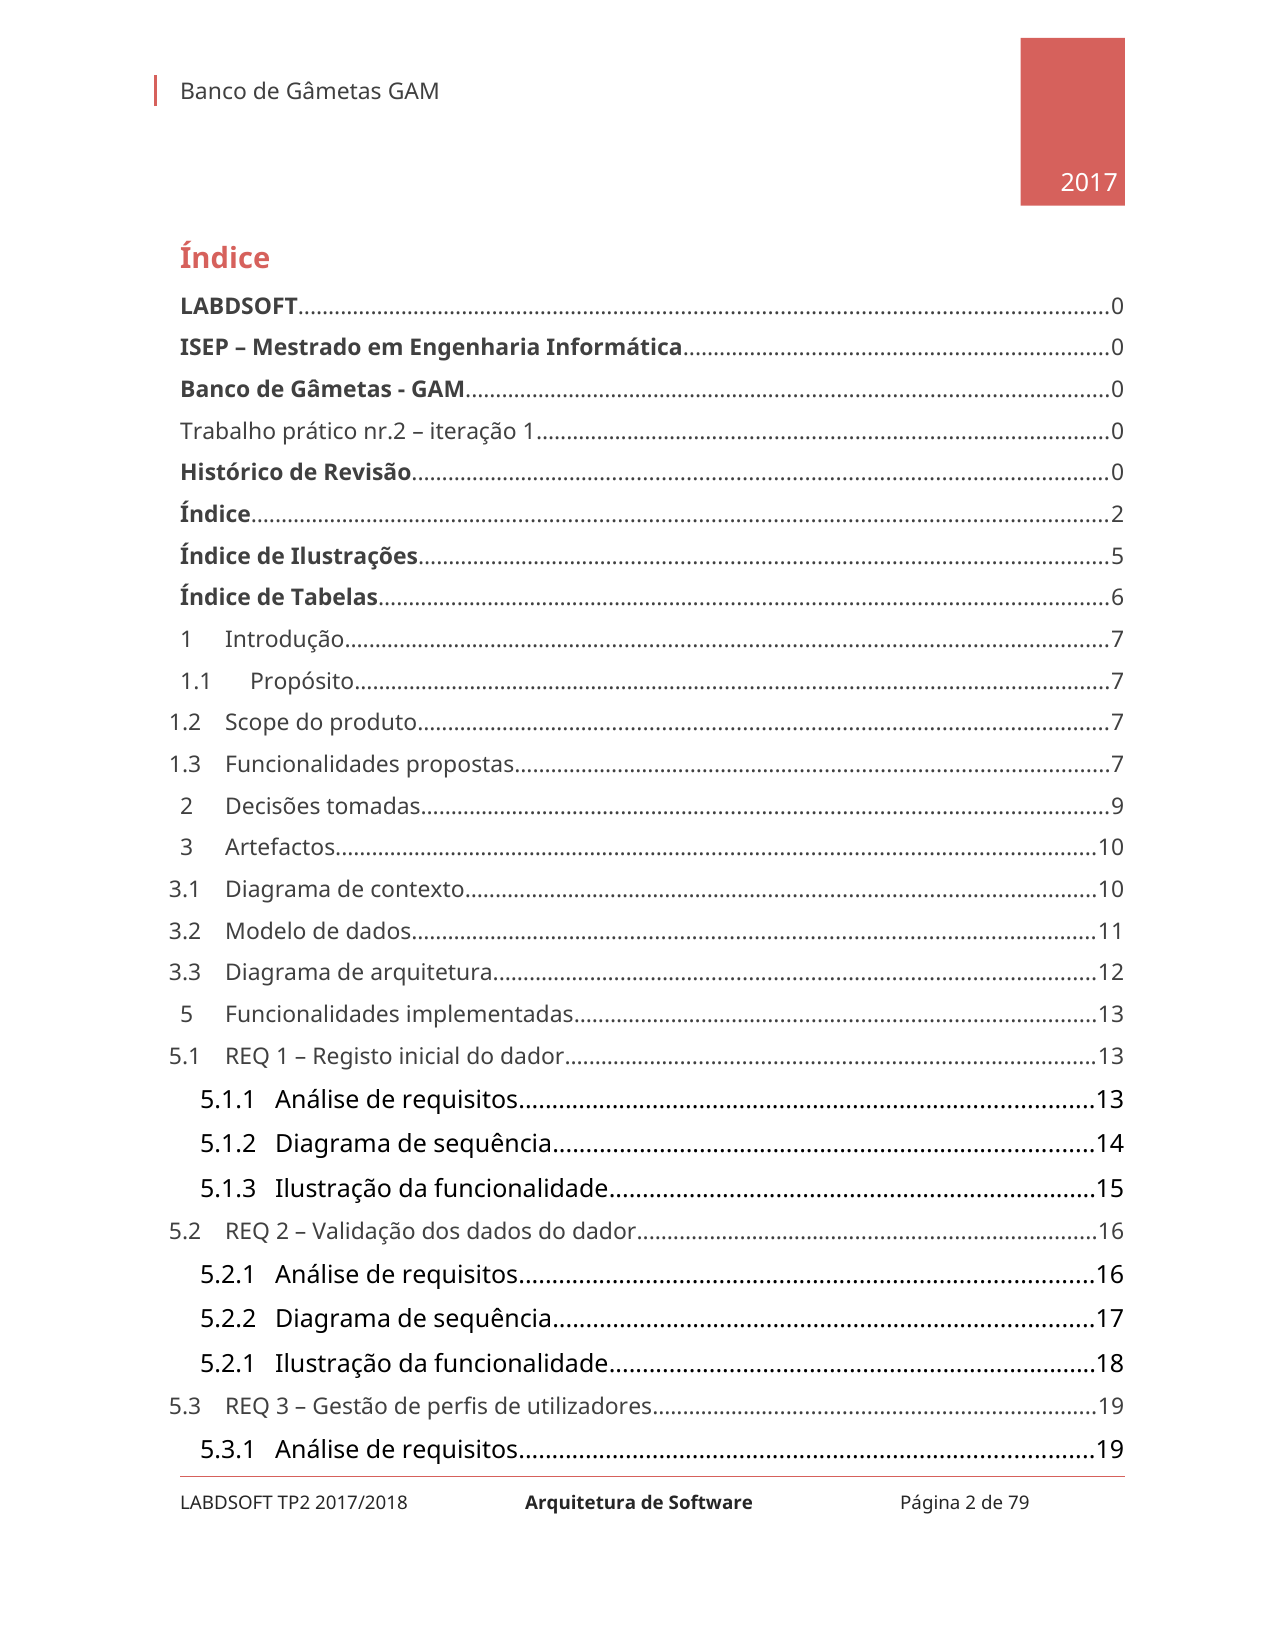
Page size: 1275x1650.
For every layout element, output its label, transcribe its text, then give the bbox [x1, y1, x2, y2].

text Índice [180, 237, 1125, 277]
